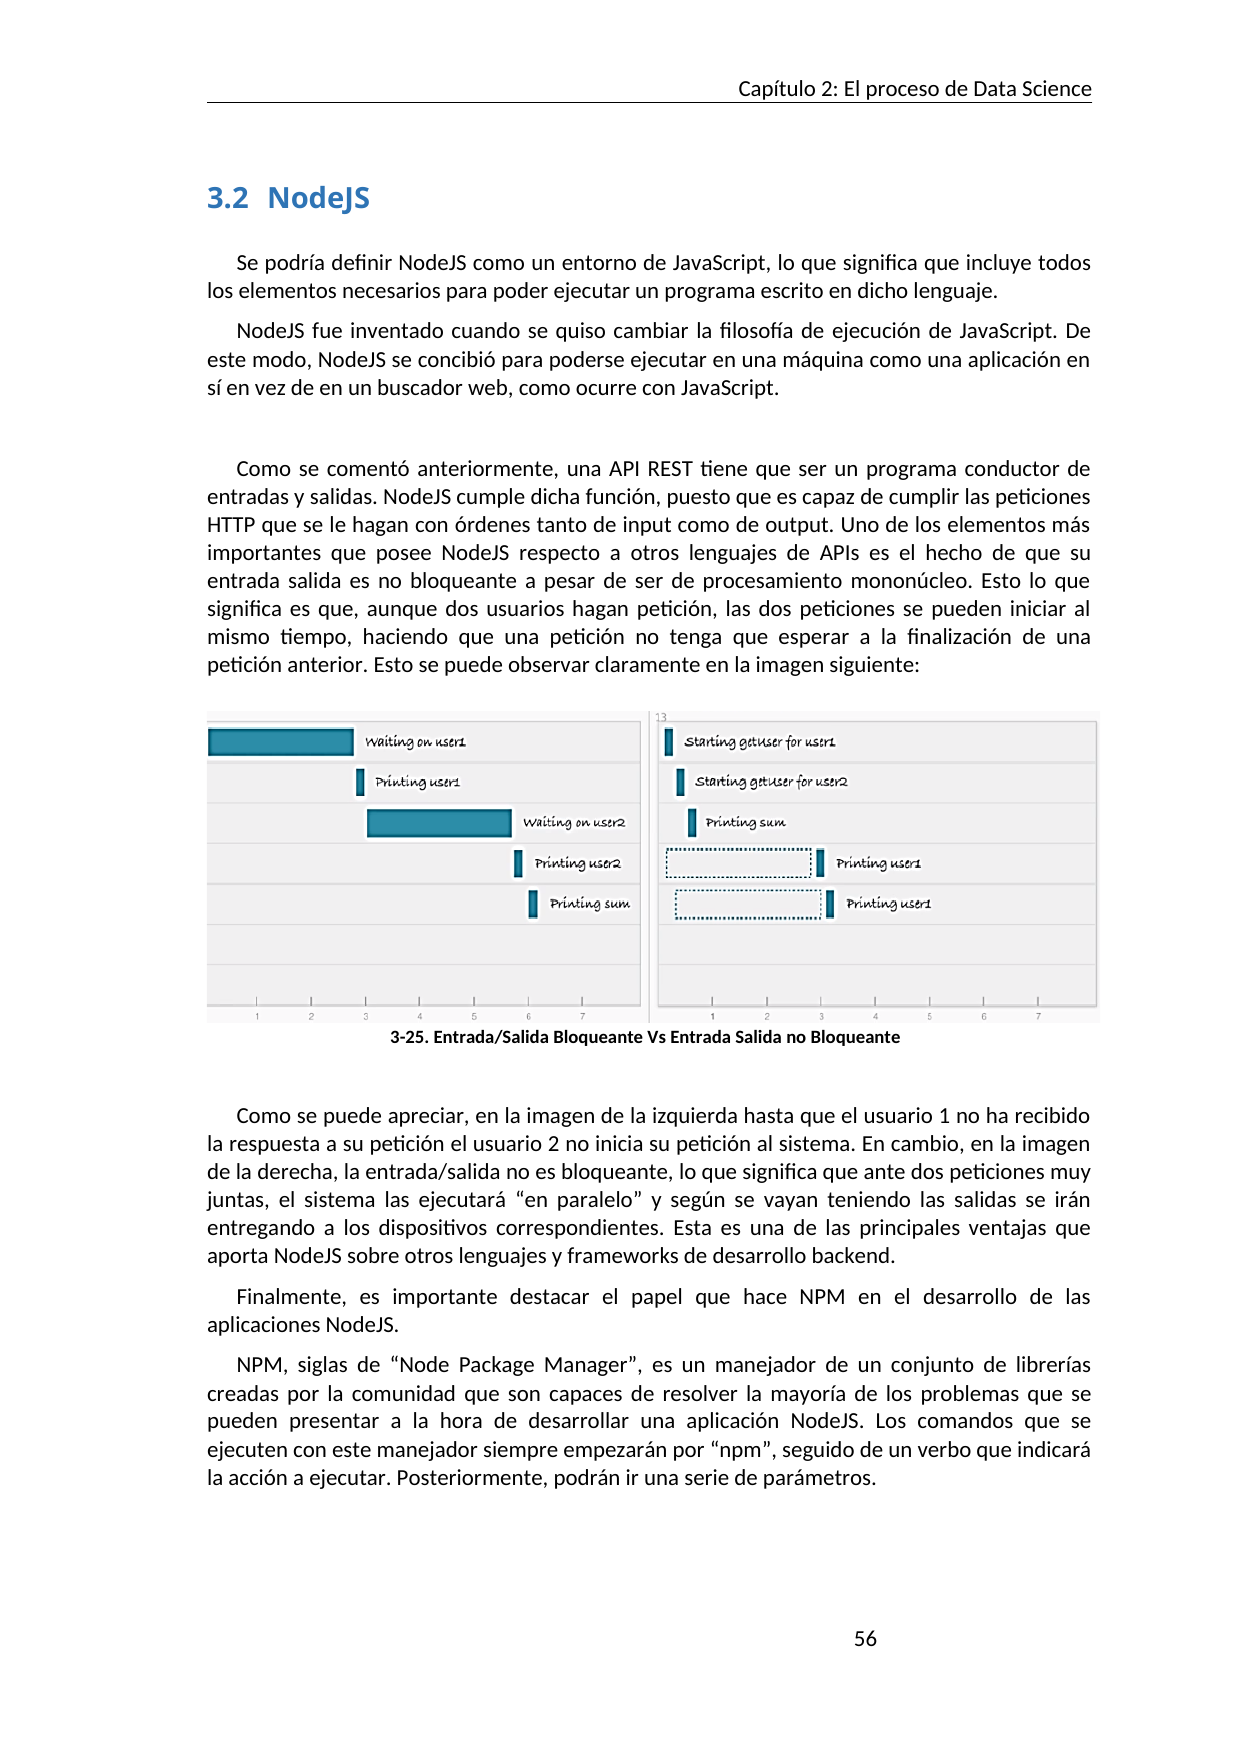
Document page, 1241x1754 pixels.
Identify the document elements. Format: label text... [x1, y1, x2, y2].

text Se podría definir NodeJS como un entorno de JavaScript, lo que significa que incluye todos los elementos necesarios para poder ejecutar un programa escrito en dicho lenguaje. [207, 248, 1092, 304]
text Finalmente, es importante destacar el papel que hace NPM en el desarrollo de las aplicaciones NodeJS. [207, 1282, 1092, 1338]
subtitle NodeJS [207, 177, 1092, 217]
picture [206, 711, 1101, 1023]
text Como se puede apreciar, en la imagen de la izquierda hasta que el usuario 1 no ha recibido la respuesta a su petición el usuario 2 no inicia su petición al sistema. En cambio, en la imagen de la derecha, la entrada/salida no es bloqueante, lo que significa que ante dos peticiones muy juntas, el sistema las ejecutará “en paralelo” y según se vayan teniendo las salidas se irán entregando a los dispositivos correspondientes. Esta es una de las principales ventajas que aporta NodeJS sobre otros lenguajes y frameworks de desarrollo backend. [207, 1101, 1092, 1269]
text NPM, siglas de “Node Package Manager”, es un manejador de un conjunto de librerías creadas por la comunidad que son capaces de resolver la mayoría de los problemas que se pueden presentar a la hora de desarrollar una aplicación NodeJS. Los comandos que se ejecuten con este manejador siempre empezarán por “npm”, seguido de un verbo que indicará la acción a ejecutar. Posteriormente, podrán ir una serie de parámetros. [207, 1351, 1092, 1491]
text Como se comentó anteriormente, una API REST tiene que ser un programa conductor de entradas y salidas. NodeJS cumple dicha función, puesto que es capaz de cumplir las peticiones HTTP que se le hagan con órdenes tanto de input como de output. Uno de los elementos más importantes que posee NodeJS respecto a otros lenguajes de APIs es el hecho de que su entrada salida es no bloqueante a pesar de ser de procesamiento mononúcleo. Esto lo que significa es que, aunque dos usuarios hagan petición, las dos peticiones se pueden iniciar al mismo tiempo, haciendo que una petición no tenga que esperar a la finalización de una petición anterior. Esto se puede observar claramente en la imagen siguiente: [207, 454, 1092, 678]
text NodeJS fue inventado cuando se quiso cambiar la filosofía de ejecución de JavaScript. De este modo, NodeJS se concibió para poderse ejecutar en una máquina como una aplicación en sí en vez de en un buscador web, como ocurre con JavaScript. [207, 317, 1092, 401]
